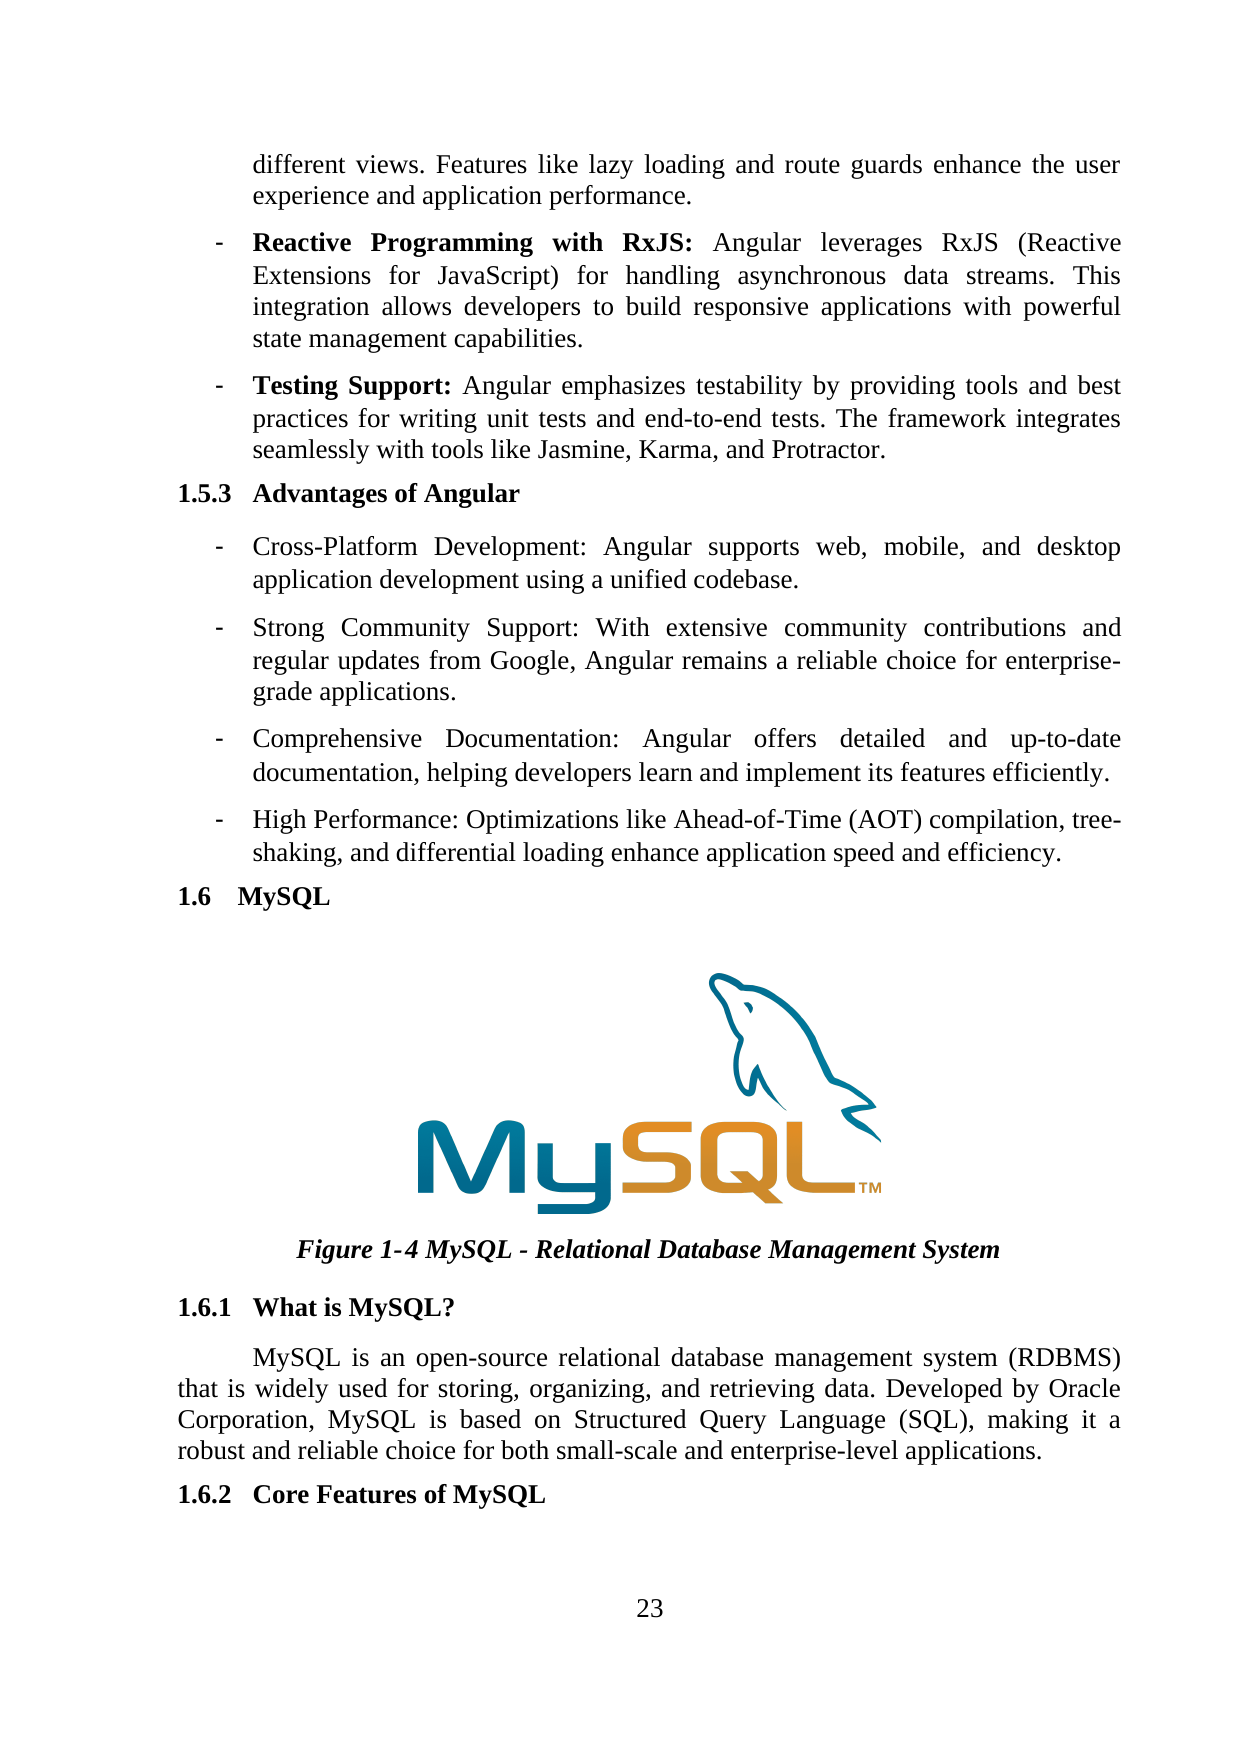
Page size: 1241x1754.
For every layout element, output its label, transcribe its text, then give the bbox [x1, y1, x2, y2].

subtitle What is MySQL? [177, 1291, 1122, 1322]
list Comprehensive Documentation: Angular offers detailed and up-to-date documentation, helping developers learn and implement its features efficiently. [215, 719, 1122, 787]
subtitle MySQL [177, 880, 1122, 911]
subtitle Core Features of MySQL [177, 1478, 1122, 1509]
list High Performance: Optimizations like Ahead-of-Time (AOT) compilation, tree-shaking, and differential loading enhance application speed and efficiency. [215, 799, 1122, 867]
list Strong Community Support: With extensive community contributions and regular updates from Google, Angular remains a reliable choice for enterprise-grade applications. [215, 607, 1122, 706]
list Testing Support: Angular emphasizes testability by providing tools and best practices for writing unit tests and end-to-end tests. The framework integrates seamlessly with tools like Jasmine, Karma, and Protractor. [215, 365, 1122, 464]
picture [418, 973, 882, 1214]
subtitle Advantages of Angular [177, 477, 1122, 508]
list Reactive Programming with RxJS: Angular leverages RxJS (Reactive Extensions for JavaScript) for handling asynchronous data streams. This integration allows developers to build responsive applications with powerful state management capabilities. [215, 222, 1122, 353]
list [215, 148, 1122, 210]
picture [726, 973, 882, 1140]
text MySQL is an open-source relational database management system (RDBMS) that is widely used for storing, organizing, and retrieving data. Developed by Oracle Corporation, MySQL is based on Structured Query Language (SQL), making it a robust and reliable choice for both small-scale and enterprise-level applications. [177, 1341, 1122, 1465]
list Cross-Platform Development: Angular supports web, mobile, and desktop application development using a unified codebase. [215, 527, 1122, 595]
